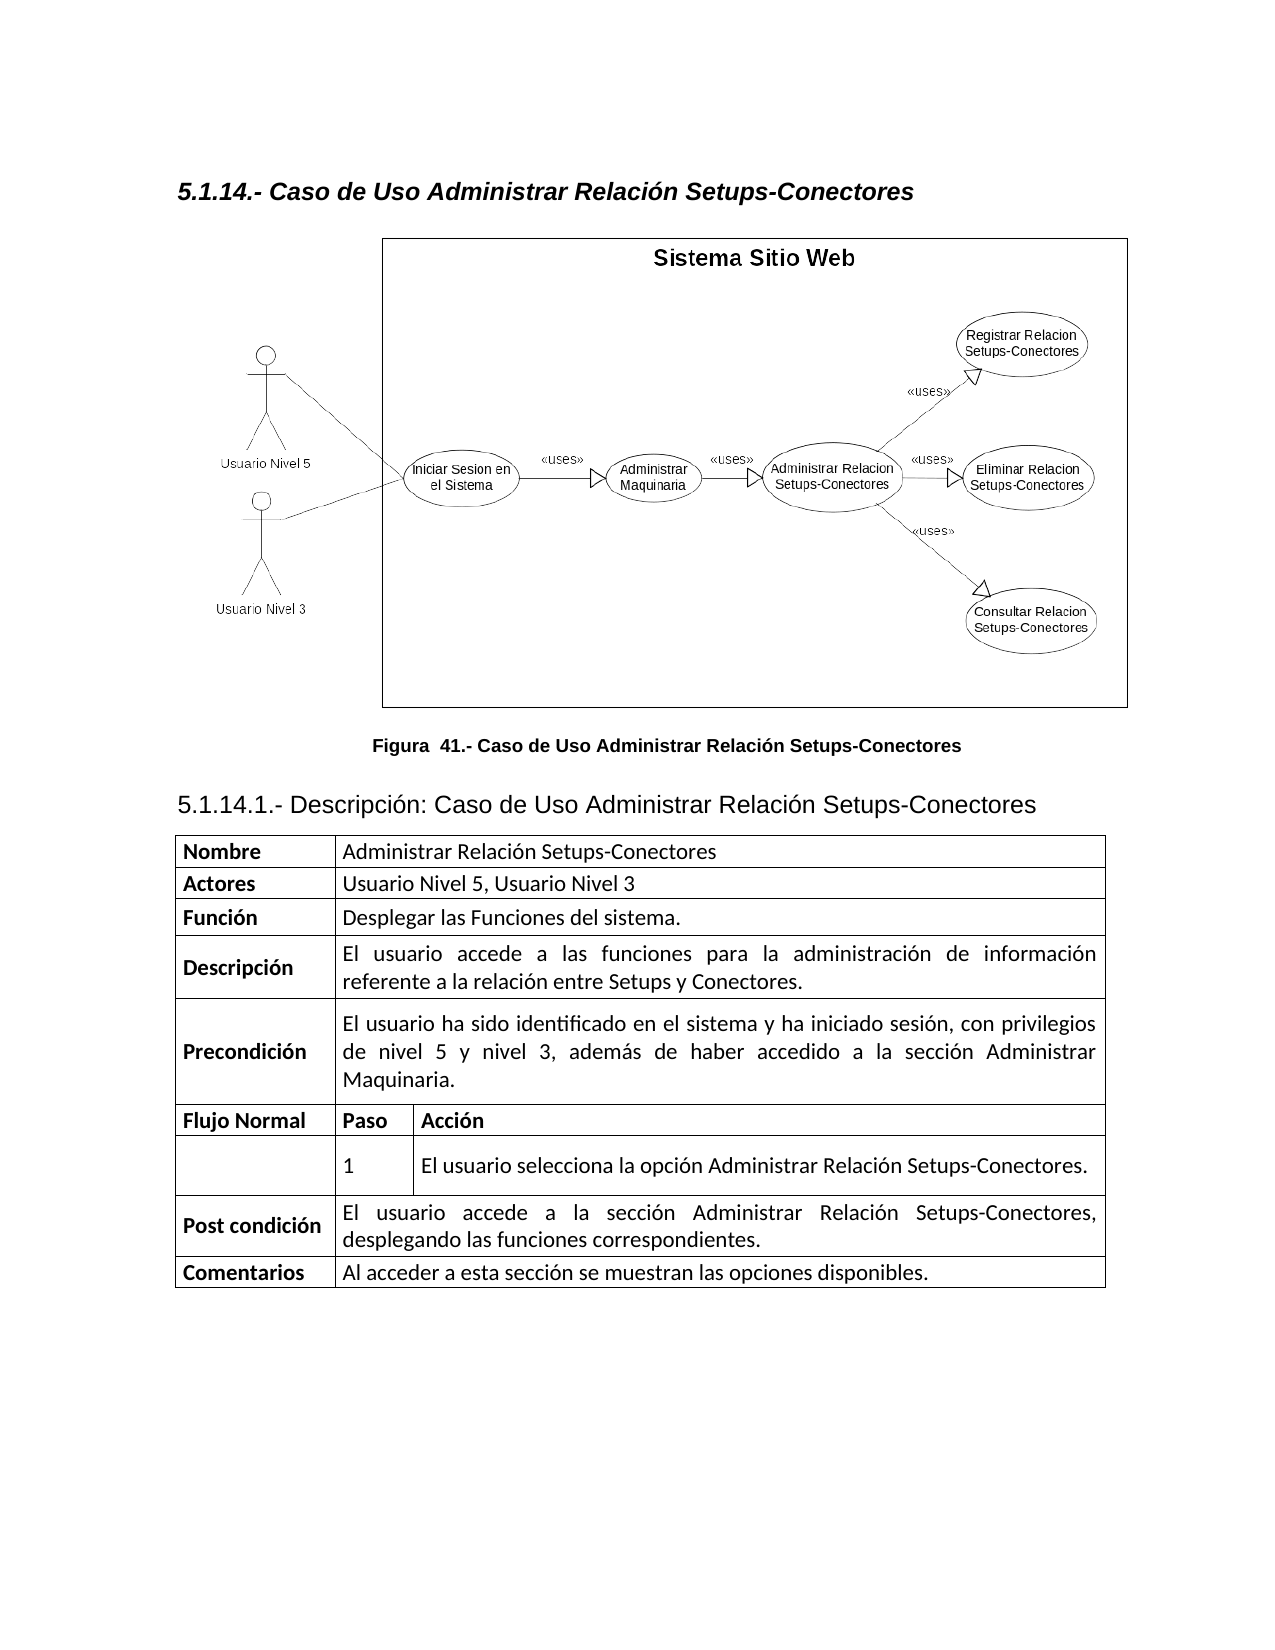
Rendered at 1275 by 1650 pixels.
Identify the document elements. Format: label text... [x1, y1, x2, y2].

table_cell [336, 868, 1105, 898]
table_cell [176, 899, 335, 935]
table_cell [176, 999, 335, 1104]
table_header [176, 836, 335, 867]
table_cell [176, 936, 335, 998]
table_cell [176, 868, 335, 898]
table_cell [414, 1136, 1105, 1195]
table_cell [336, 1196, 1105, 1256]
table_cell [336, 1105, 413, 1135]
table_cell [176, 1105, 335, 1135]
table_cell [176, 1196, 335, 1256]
subtitle 5.1.14.1.- Descripción: Caso de Uso Administrar Relación Setups-Conectores [177, 790, 1157, 818]
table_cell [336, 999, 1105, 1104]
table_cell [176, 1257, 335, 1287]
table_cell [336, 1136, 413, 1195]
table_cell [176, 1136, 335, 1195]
text Figura 41.- Caso de Uso Administrar Relación Setups-Conectores [177, 735, 1157, 756]
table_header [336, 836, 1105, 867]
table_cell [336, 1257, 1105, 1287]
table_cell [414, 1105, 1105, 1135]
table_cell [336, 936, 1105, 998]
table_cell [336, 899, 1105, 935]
subtitle 5.1.14.- Caso de Uso Administrar Relación Setups-Conectores [177, 177, 1157, 206]
